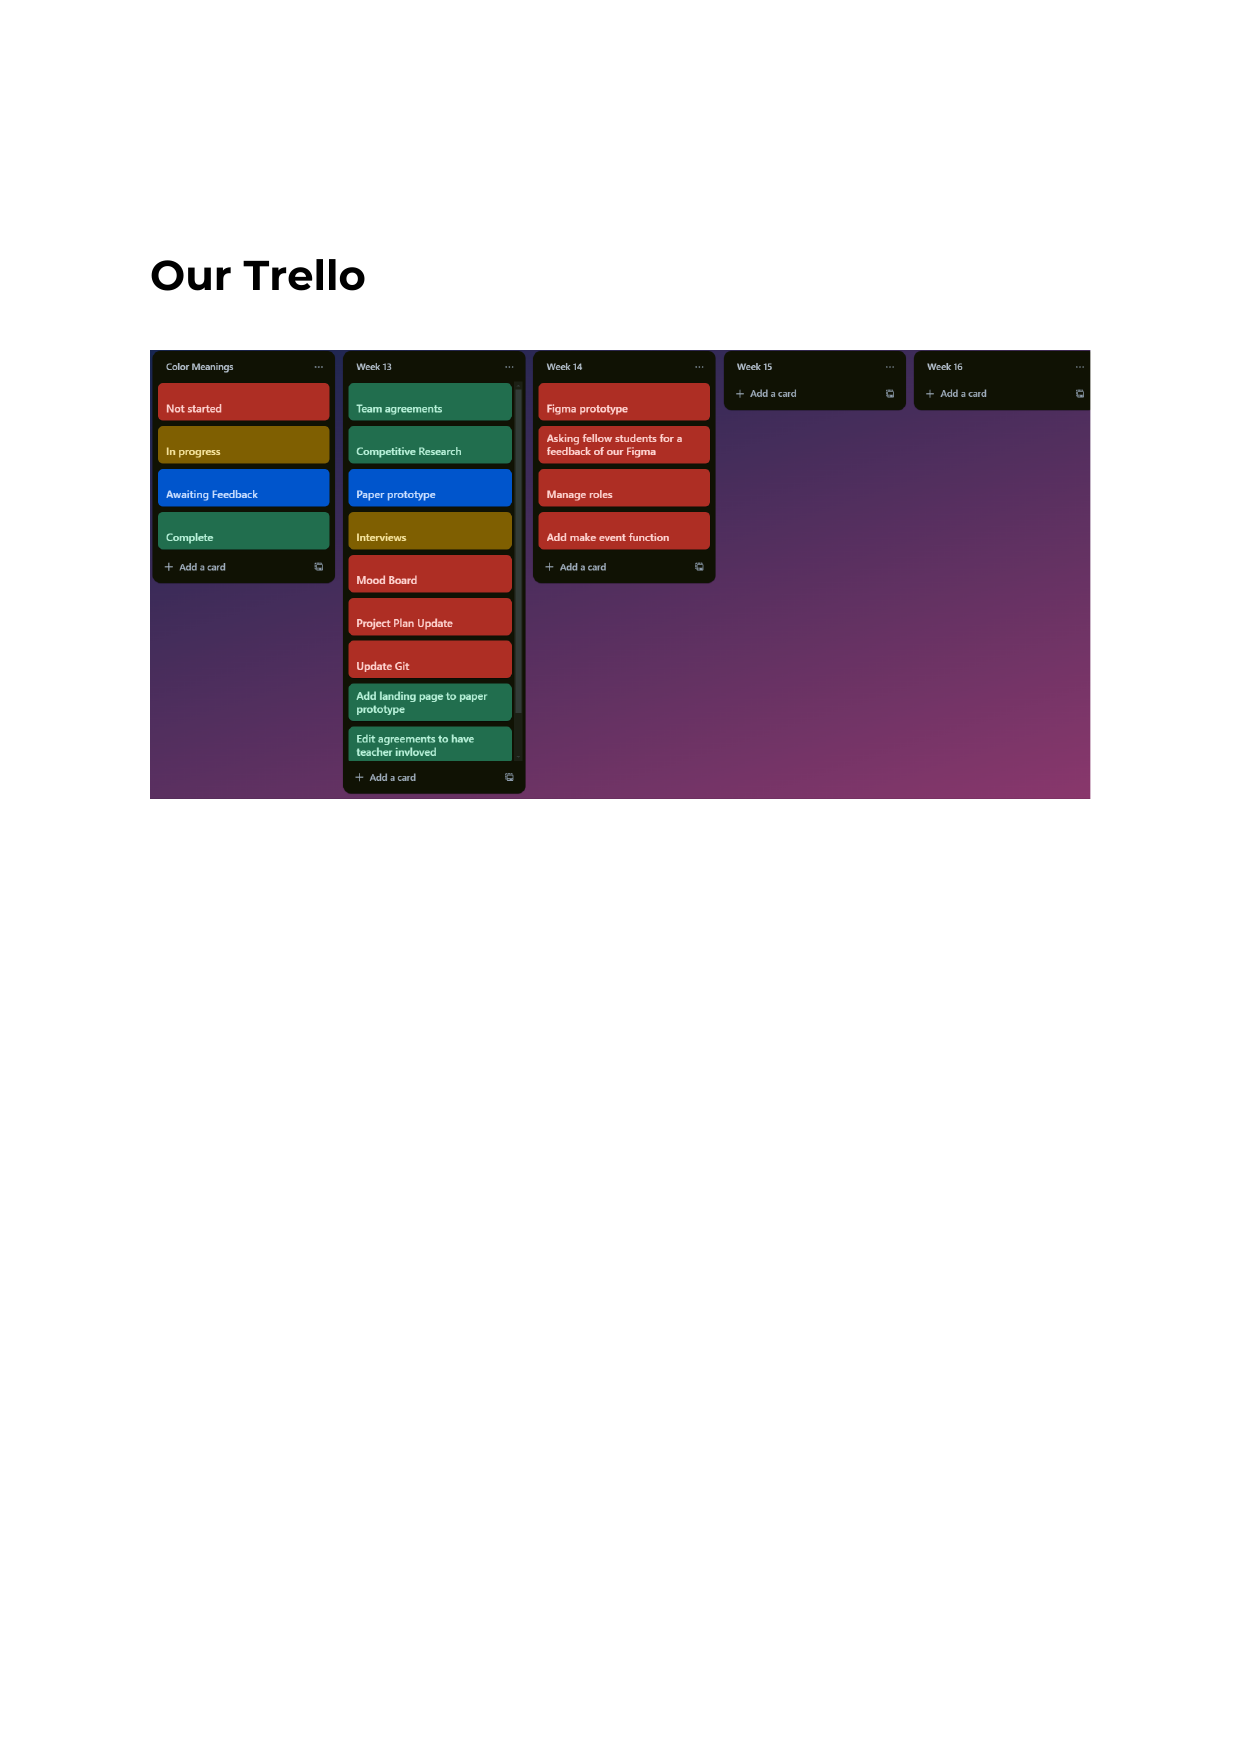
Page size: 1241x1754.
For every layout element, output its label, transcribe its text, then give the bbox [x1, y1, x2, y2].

subtitle Our Trello [150, 250, 1090, 301]
picture [150, 350, 1091, 799]
